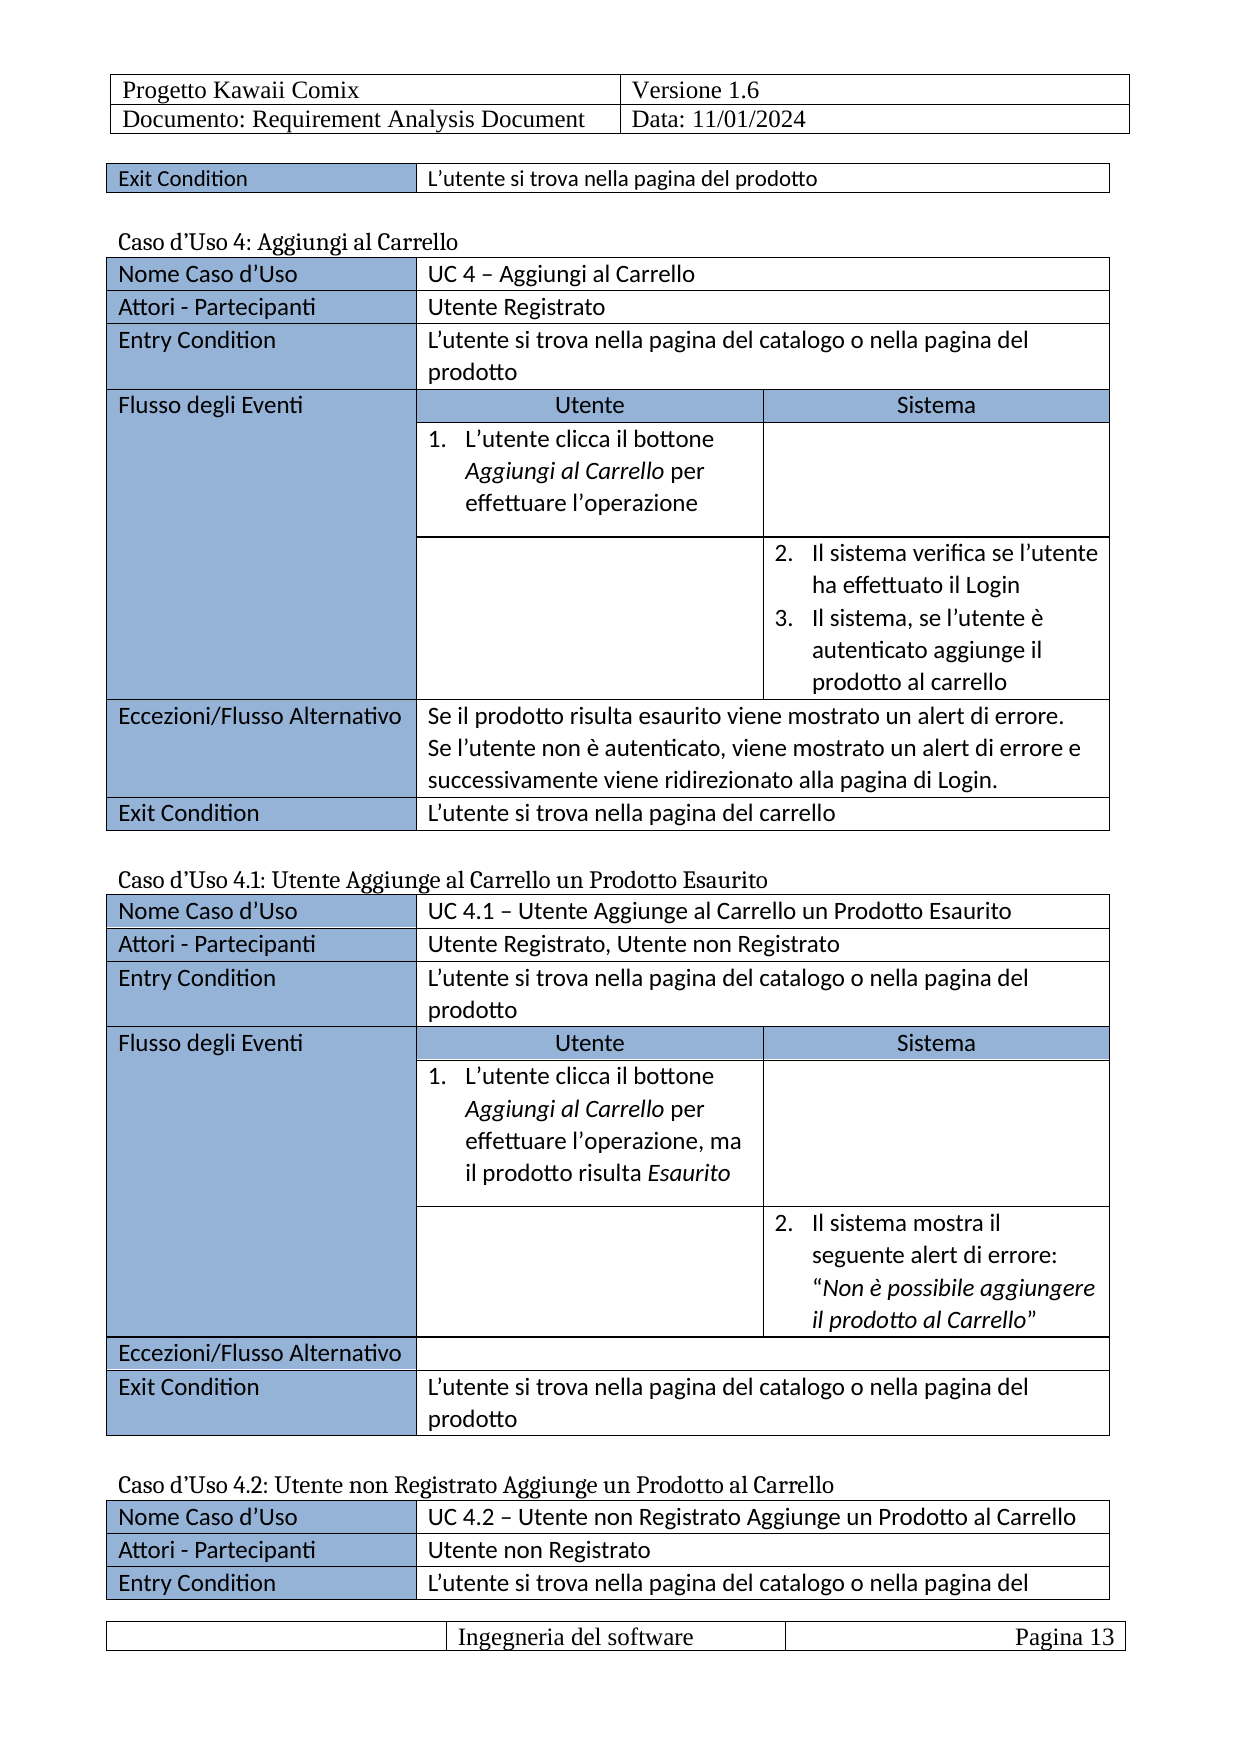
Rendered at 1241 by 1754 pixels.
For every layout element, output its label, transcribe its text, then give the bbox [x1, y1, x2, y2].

table_cell Exit Condition [107, 798, 416, 830]
subtitle Caso d’Uso 4: Aggiungi al Carrello [118, 228, 1122, 257]
table_cell L’utente si trova nella pagina del catalogo o nella pagina del prodotto [417, 962, 1109, 1026]
table_cell Il sistema verifica se l’utente ha effettuato il Login Il sistema, se l’utente è autenticato aggiunge il prodotto al carrello [764, 538, 1109, 699]
table_cell Sistema [764, 390, 1109, 422]
table_cell Utente [417, 390, 763, 422]
table_cell [417, 538, 763, 699]
table_cell Il sistema mostra il seguente alert di errore: “Non è possibile aggiungere il prodotto al Carrello” [764, 1207, 1109, 1336]
table_cell Eccezioni/Flusso Alternativo [107, 1338, 416, 1369]
table_cell Utente non Registrato [417, 1534, 1109, 1566]
table_cell Attori - Partecipanti [107, 291, 416, 323]
table_cell Se il prodotto risulta esaurito viene mostrato un alert di errore. Se l’utente non è autenticato, viene mostrato un alert di errore e successivamente viene ridirezionato alla pagina di Login. [417, 700, 1109, 797]
subtitle Caso d’Uso 4.2: Utente non Registrato Aggiunge un Prodotto al Carrello [118, 1471, 1122, 1499]
table_cell L’utente si trova nella pagina del carrello [417, 798, 1109, 830]
table_header Nome Caso d’Uso [107, 258, 416, 290]
table_cell [764, 1061, 1109, 1206]
table_header UC 4 – Aggiungi al Carrello [417, 258, 1109, 290]
table_cell Utente Registrato, Utente non Registrato [417, 929, 1109, 961]
table_cell L’utente clicca il bottone Aggiungi al Carrello per effettuare l’operazione, ma il prodotto risulta Esaurito [417, 1061, 763, 1206]
table_cell L’utente si trova nella pagina del catalogo o nella pagina del prodotto [417, 324, 1109, 389]
table_cell Entry Condition [107, 1567, 416, 1599]
table_cell Eccezioni/Flusso Alternativo [107, 700, 416, 797]
table_cell [764, 423, 1109, 536]
table_cell Sistema [764, 1027, 1109, 1059]
table_cell Entry Condition [107, 324, 416, 389]
table_cell Utente Registrato [417, 291, 1109, 323]
table_cell [417, 1207, 763, 1336]
table_cell Exit Condition [107, 164, 416, 192]
table_cell L’utente si trova nella pagina del catalogo o nella pagina del prodotto [417, 1371, 1109, 1435]
table_cell Flusso degli Eventi [107, 1027, 416, 1336]
subtitle Caso d’Uso 4.1: Utente Aggiunge al Carrello un Prodotto Esaurito [118, 866, 1122, 894]
table_header Nome Caso d’Uso [107, 895, 416, 927]
table_cell L’utente si trova nella pagina del prodotto [417, 164, 1109, 192]
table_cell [417, 1567, 1109, 1599]
table_cell Utente [417, 1027, 763, 1059]
table_cell Entry Condition [107, 962, 416, 1026]
table_cell [417, 1338, 1109, 1369]
table_cell Attori - Partecipanti [107, 929, 416, 961]
table_cell L’utente clicca il bottone Aggiungi al Carrello per effettuare l’operazione [417, 423, 763, 536]
table_header Nome Caso d’Uso [107, 1501, 416, 1533]
table_cell Attori - Partecipanti [107, 1534, 416, 1566]
table_cell Exit Condition [107, 1371, 416, 1435]
table_header UC 4.2 – Utente non Registrato Aggiunge un Prodotto al Carrello [417, 1501, 1109, 1533]
table_cell Flusso degli Eventi [107, 390, 416, 699]
table_header UC 4.1 – Utente Aggiunge al Carrello un Prodotto Esaurito [417, 895, 1109, 927]
